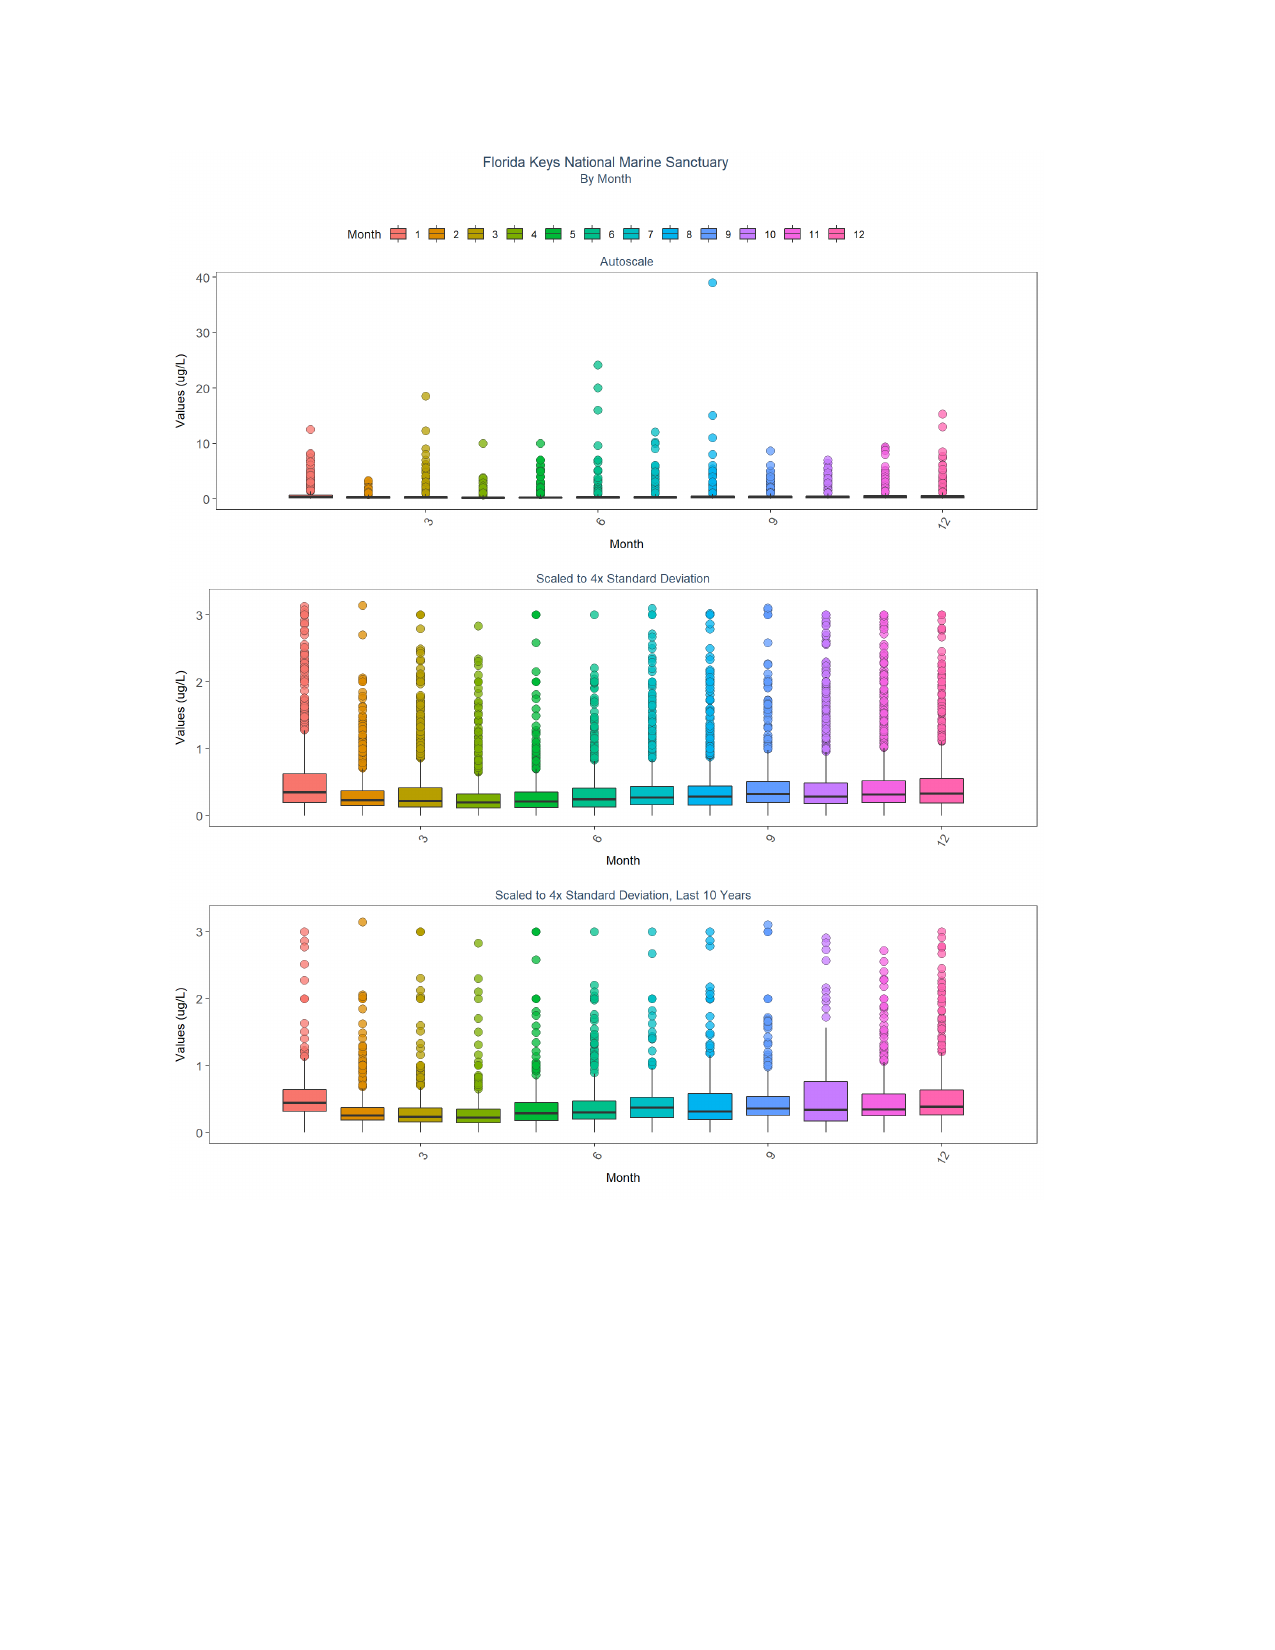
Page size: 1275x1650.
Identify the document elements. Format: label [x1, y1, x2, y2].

picture [168, 150, 1044, 1200]
